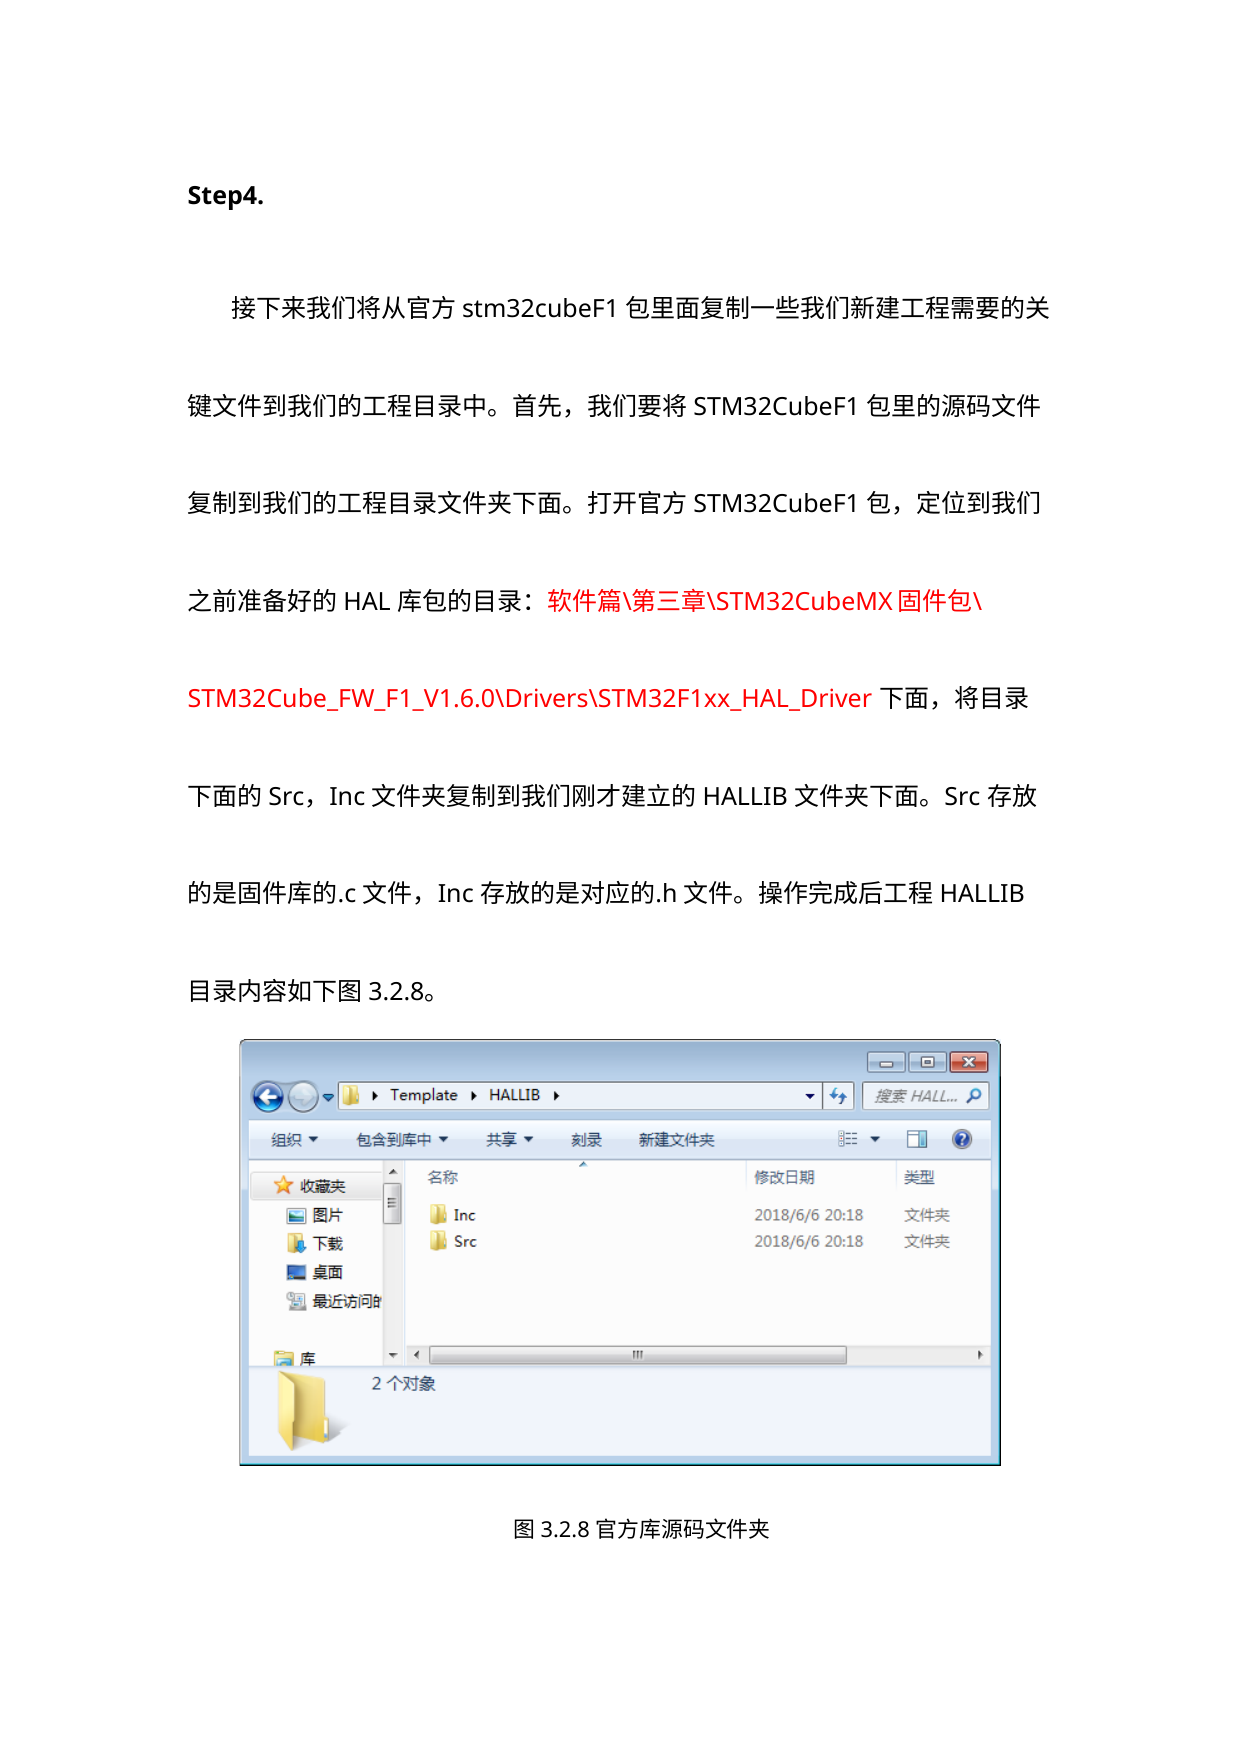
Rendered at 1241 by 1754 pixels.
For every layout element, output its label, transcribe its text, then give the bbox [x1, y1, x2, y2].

picture [239, 1039, 1001, 1466]
text 图 3.2.8 官方库源码文件夹 [187, 1512, 1053, 1544]
text 接下来我们将从官方 stm32cubeF1 包里面复制一些我们新建工程需要的关键文件到我们的工程目录中。首先，我们要将 STM32CubeF1 包里的源码文件复制到我们的工程目录文件夹下面。打开官方 STM32CubeF1 包，定位到我们之前准备好的 HAL 库包的目录：软件篇\第三章\STM32CubeMX固件包\STM32Cube_FW_F1_V1.6.0\Drivers\STM32F1xx_HAL_Driver 下面，将目录下面的 Src，Inc 文件夹复制到我们刚才建立的 HALLIB 文件夹下面。Src 存放的是固件库的.c 文件，Inc 存放的是对应的.h 文件。操作完成后工程 HALLIB 目录内容如下图 3.2.8。 [187, 274, 1053, 1022]
subtitle Step4. [187, 162, 1053, 227]
